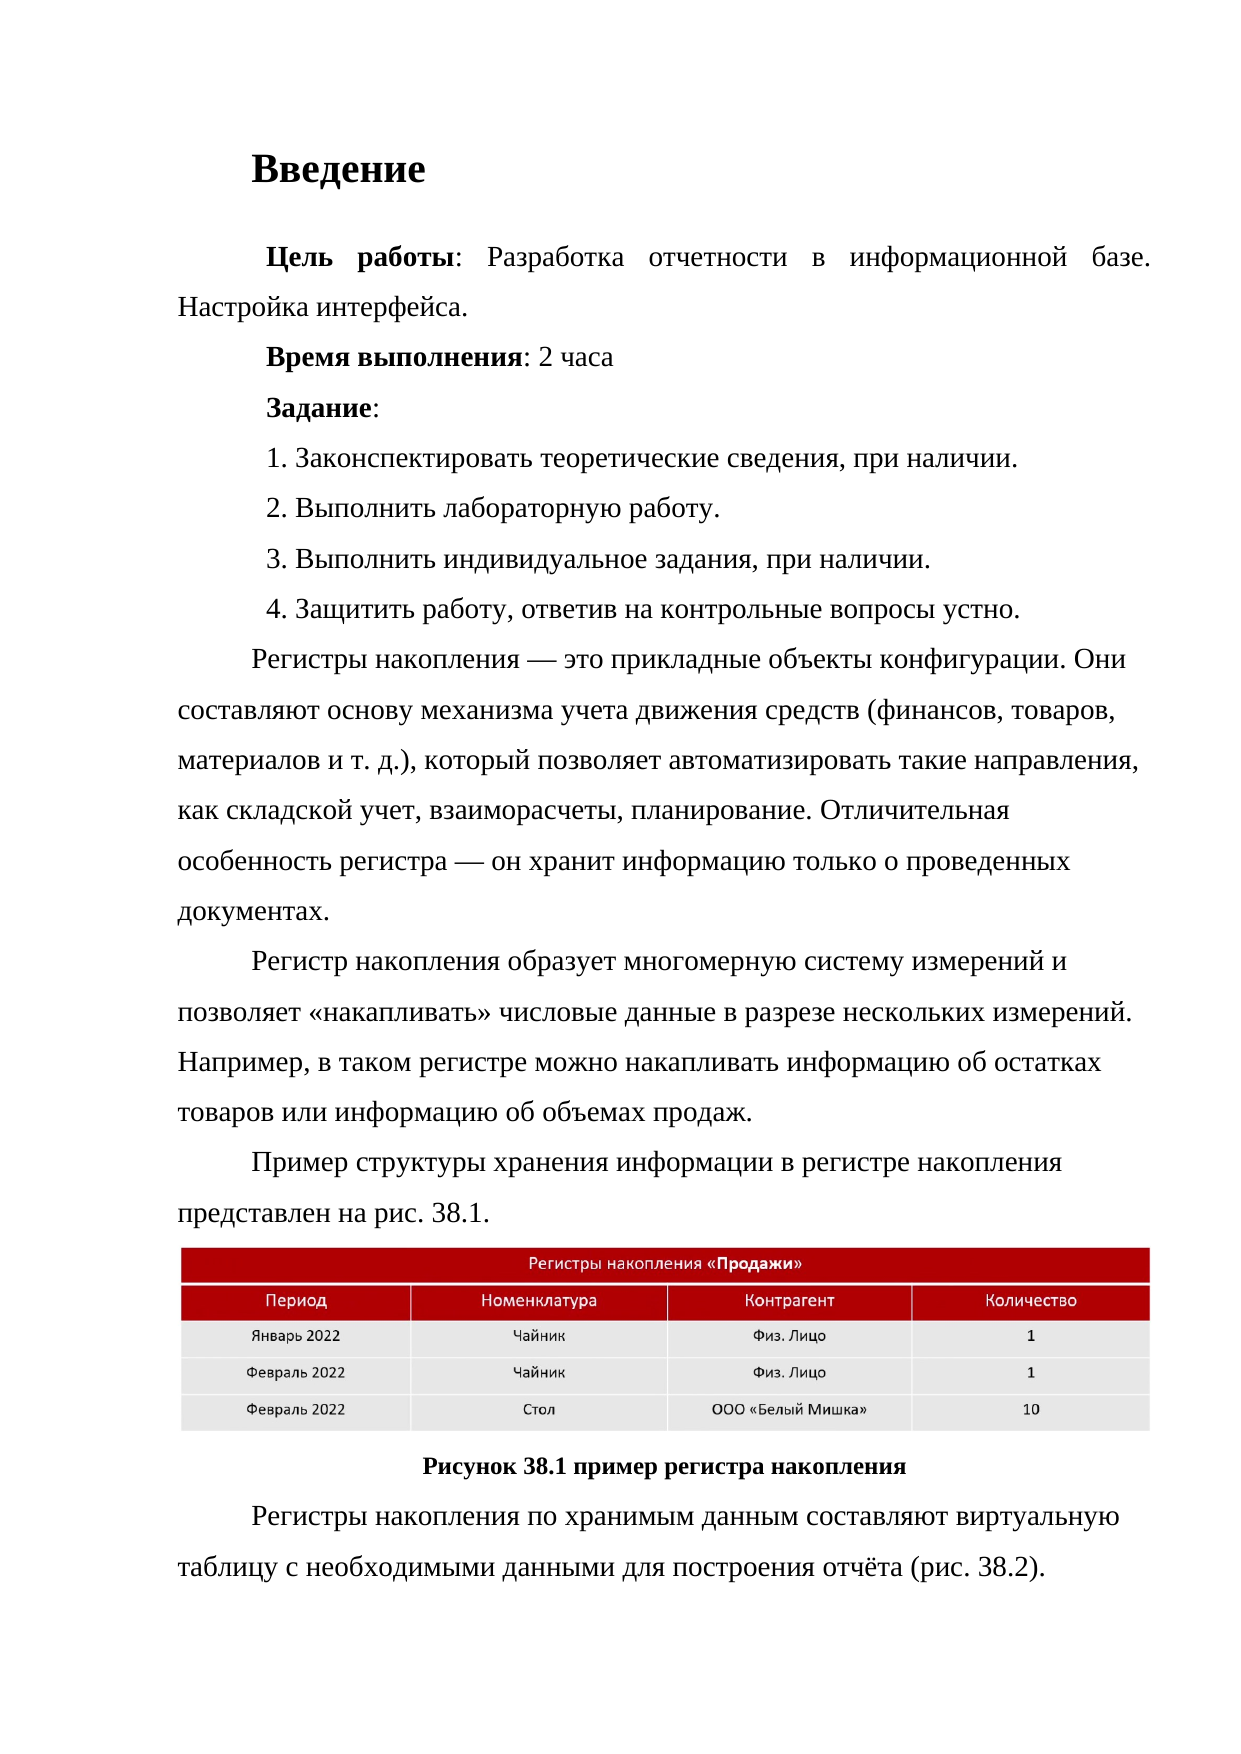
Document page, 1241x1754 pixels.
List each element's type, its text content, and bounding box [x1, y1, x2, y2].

text 2. Выполнить лабораторную работу. [177, 491, 1152, 524]
text Задание: [177, 390, 1152, 423]
text 1. Законспектировать теоретические сведения, при наличии. [177, 440, 1152, 474]
text 4. Защитить работу, ответив на контрольные вопросы устно. [177, 591, 1152, 625]
text Цель работы: Разработка отчетности в информационной базе. Настройка интерфейса. [177, 239, 1152, 323]
text Пример структуры хранения информации в регистре накопления представлен на рис. 38.1. [177, 1144, 1152, 1228]
subtitle Введение [177, 143, 1152, 191]
text Время выполнения: 2 часа [177, 339, 1152, 373]
text Регистры накопления по хранимым данным составляют виртуальную таблицу с необходимыми данными для построения отчёта (рис. 38.2). [177, 1498, 1152, 1582]
text Регистр накопления образует многомерную систему измерений и позволяет «накапливать» числовые данные в разрезе нескольких измерений. Например, в таком регистре можно накапливать информацию об остатках товаров или информацию об объемах продаж. [177, 943, 1152, 1128]
text Регистры накопления — это прикладные объекты конфигурации. Они составляют основу механизма учета движения средств (финансов, товаров, материалов и т. д.), который позволяет автоматизировать такие направления, как складской учет, взаиморасчеты, планирование. Отличительная особенность регистра — он хранит информацию только о проведенных документах. [177, 641, 1152, 927]
picture [177, 1245, 1152, 1432]
text Рисунок 38.1 пример регистра накопления [177, 1451, 1152, 1479]
text 3. Выполнить индивидуальное задания, при наличии. [177, 541, 1152, 574]
